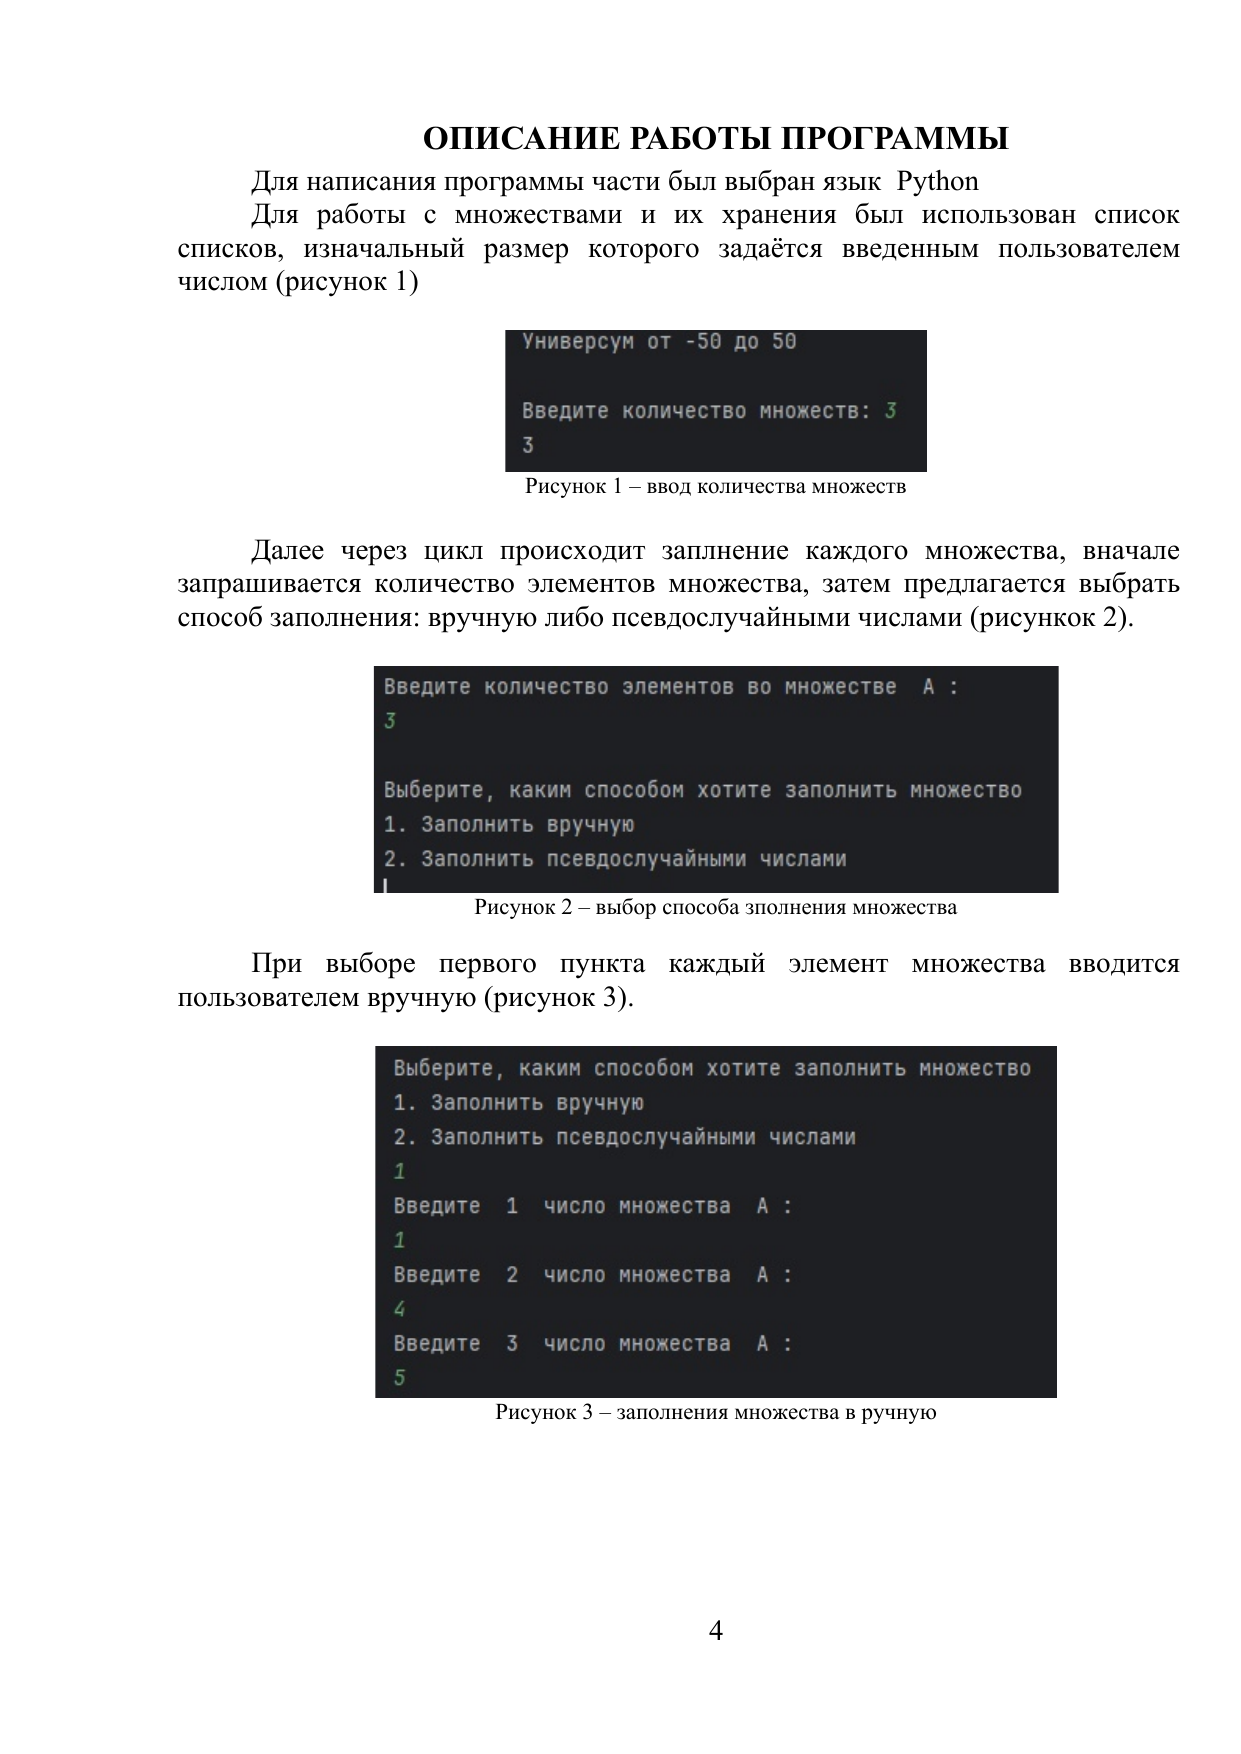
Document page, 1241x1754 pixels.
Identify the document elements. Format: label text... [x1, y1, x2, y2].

text Рисунок 2 – выбор способа зполнения множества [177, 893, 1181, 919]
picture [505, 330, 927, 472]
text Рисунок 1 – ввод количества множеств [177, 472, 1181, 498]
text При выборе первого пункта каждый элемент множества вводится пользователем вручную (рисунок 3). [177, 946, 1181, 1013]
picture [373, 666, 1059, 893]
text Рисунок 3 – заполнения множества в ручную [177, 1398, 1181, 1424]
picture [375, 1046, 1057, 1398]
text Далее через цикл происходит заплнение каждого множества, вначале запрашивается количество элементов множества, затем предлагается выбрать способ заполнения: вручную либо псевдослучайными числами (рисункок 2). [177, 532, 1181, 633]
subtitle Описание работы программы [177, 118, 1181, 156]
text Для написания программы части был выбран язык Python [177, 163, 1181, 196]
text Для работы с множествами и их хранения был использован список списков, изначальный размер которого задаётся введенным пользователем числом (рисунок 1) [177, 196, 1181, 297]
